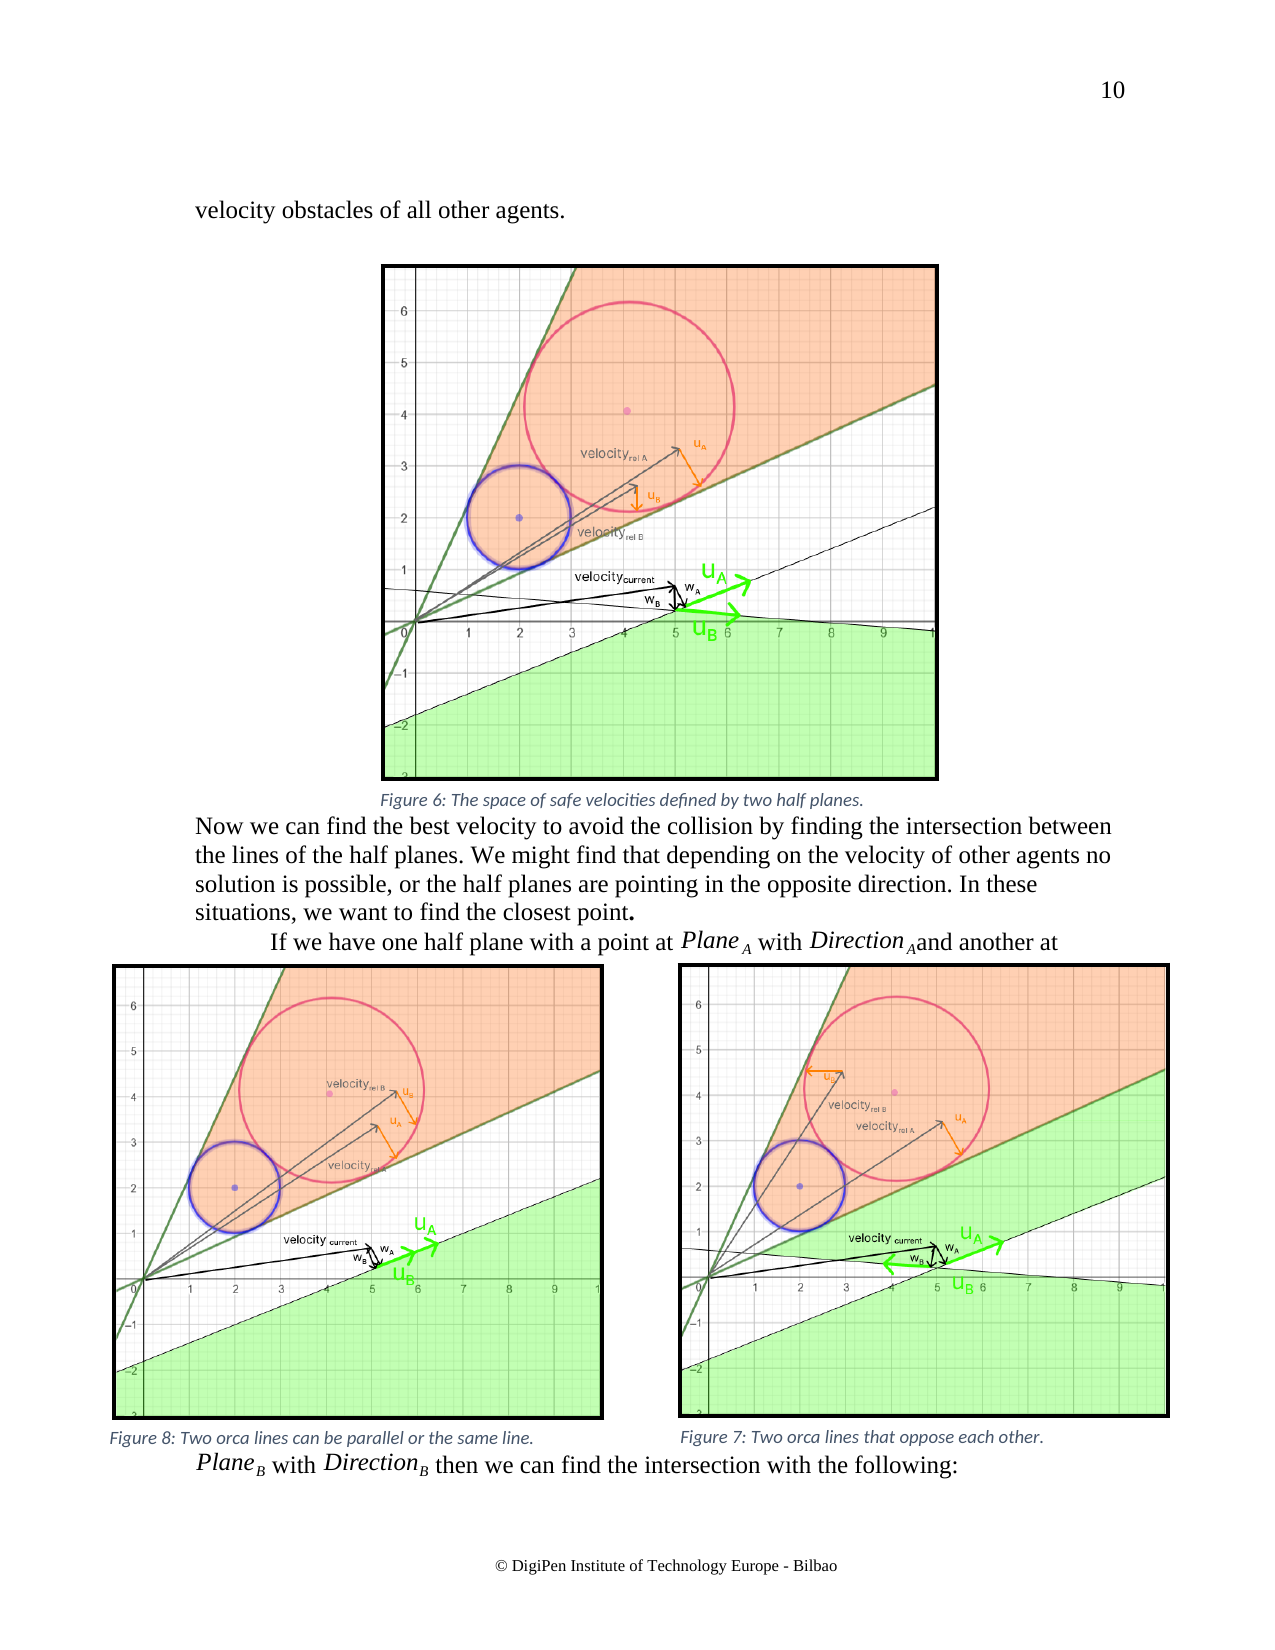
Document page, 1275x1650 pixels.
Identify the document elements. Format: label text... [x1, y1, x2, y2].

picture [682, 967, 1166, 1414]
picture [116, 968, 600, 1416]
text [195, 195, 1125, 224]
picture [385, 268, 935, 777]
